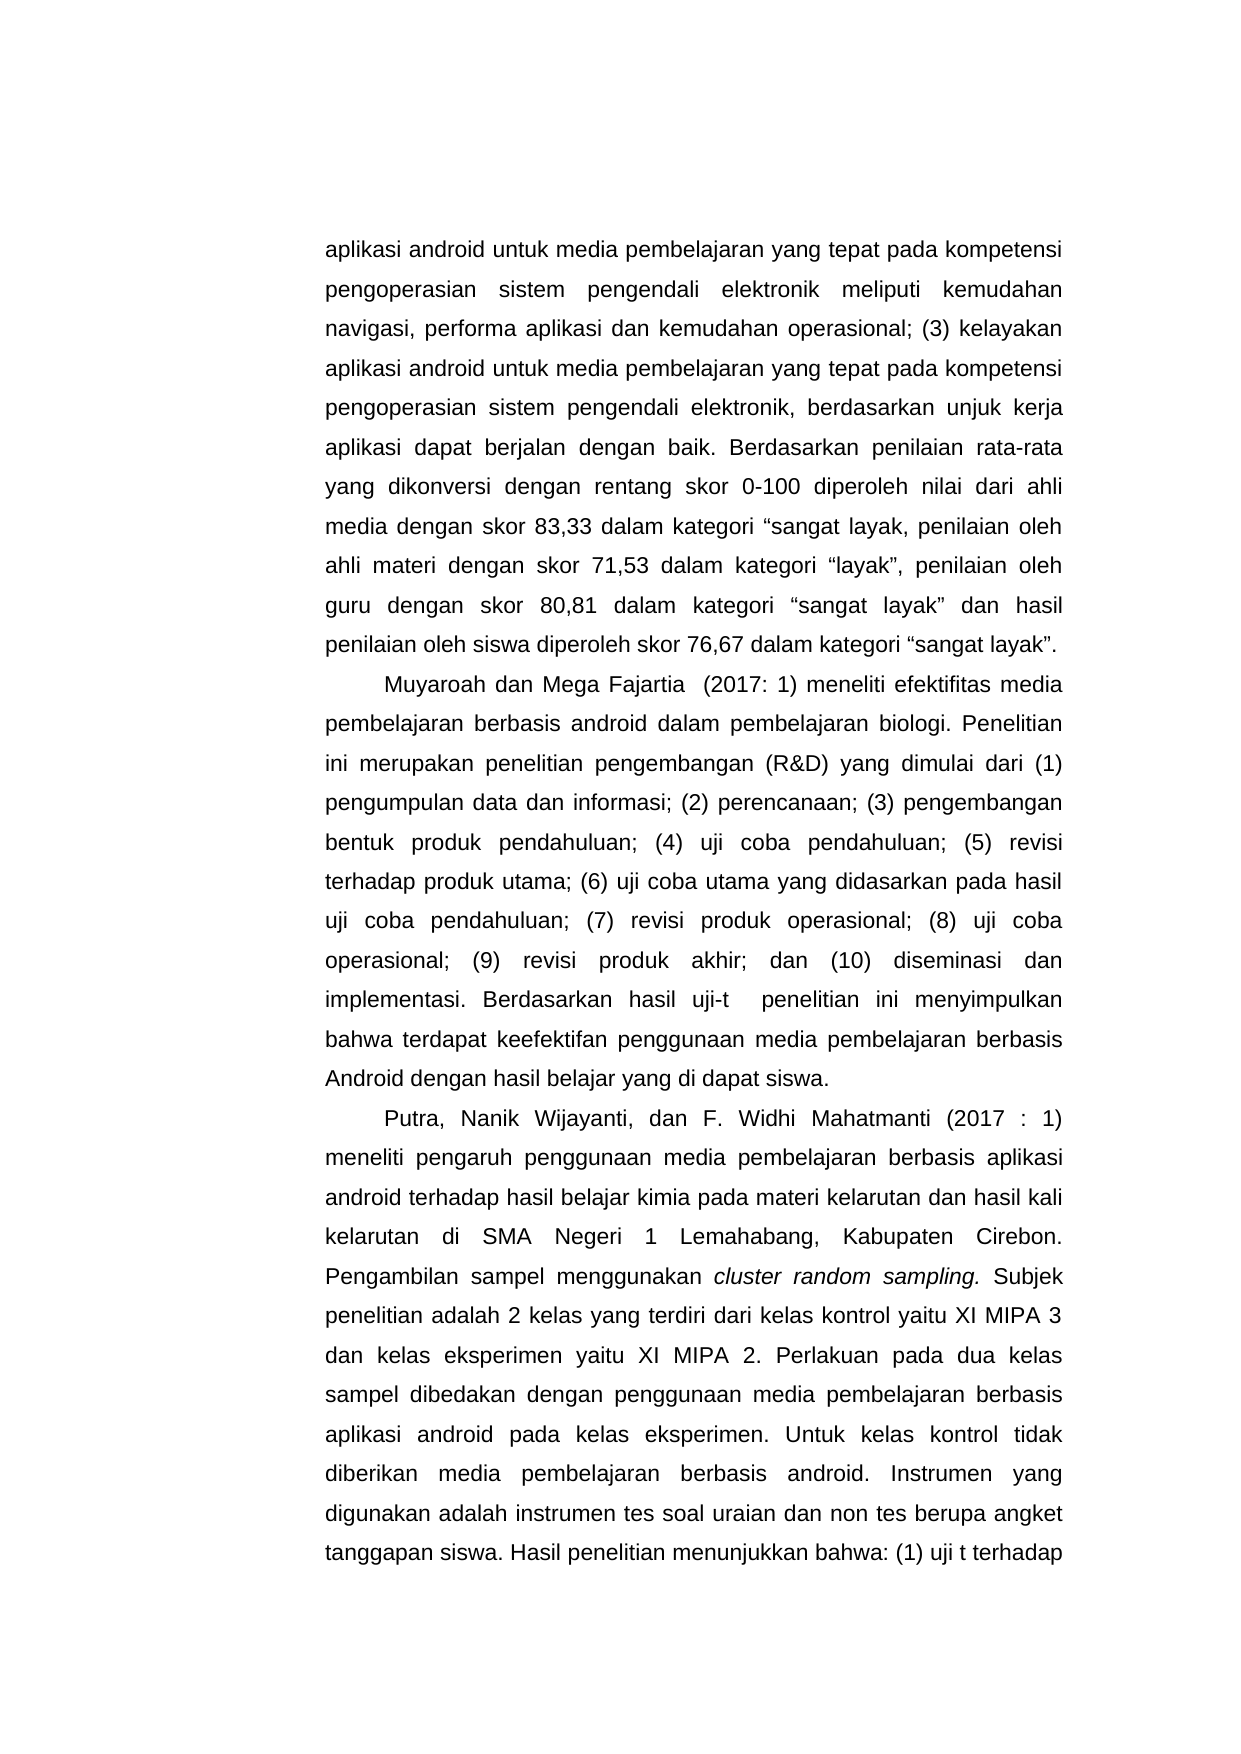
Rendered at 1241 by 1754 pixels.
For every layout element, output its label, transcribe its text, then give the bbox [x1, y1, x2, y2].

list Muyaroah dan Mega Fajartia (2017: 1) meneliti efektifitas media pembelajaran berbasis android dalam pembelajaran biologi. Penelitian ini merupakan penelitian pengembangan (R&D) yang dimulai dari (1) pengumpulan data dan informasi; (2) perencanaan; (3) pengembangan bentuk produk pendahuluan; (4) uji coba pendahuluan; (5) revisi terhadap produk utama; (6) uji coba utama yang didasarkan pada hasil uji coba pendahuluan; (7) revisi produk operasional; (8) uji coba operasional; (9) revisi produk akhir; dan (10) diseminasi dan implementasi. Berdasarkan hasil uji-t penelitian ini menyimpulkan bahwa terdapat keefektifan penggunaan media pembelajaran berbasis Android dengan hasil belajar yang di dapat siswa. [325, 671, 1063, 1092]
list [325, 1105, 1063, 1565]
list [325, 236, 1063, 657]
